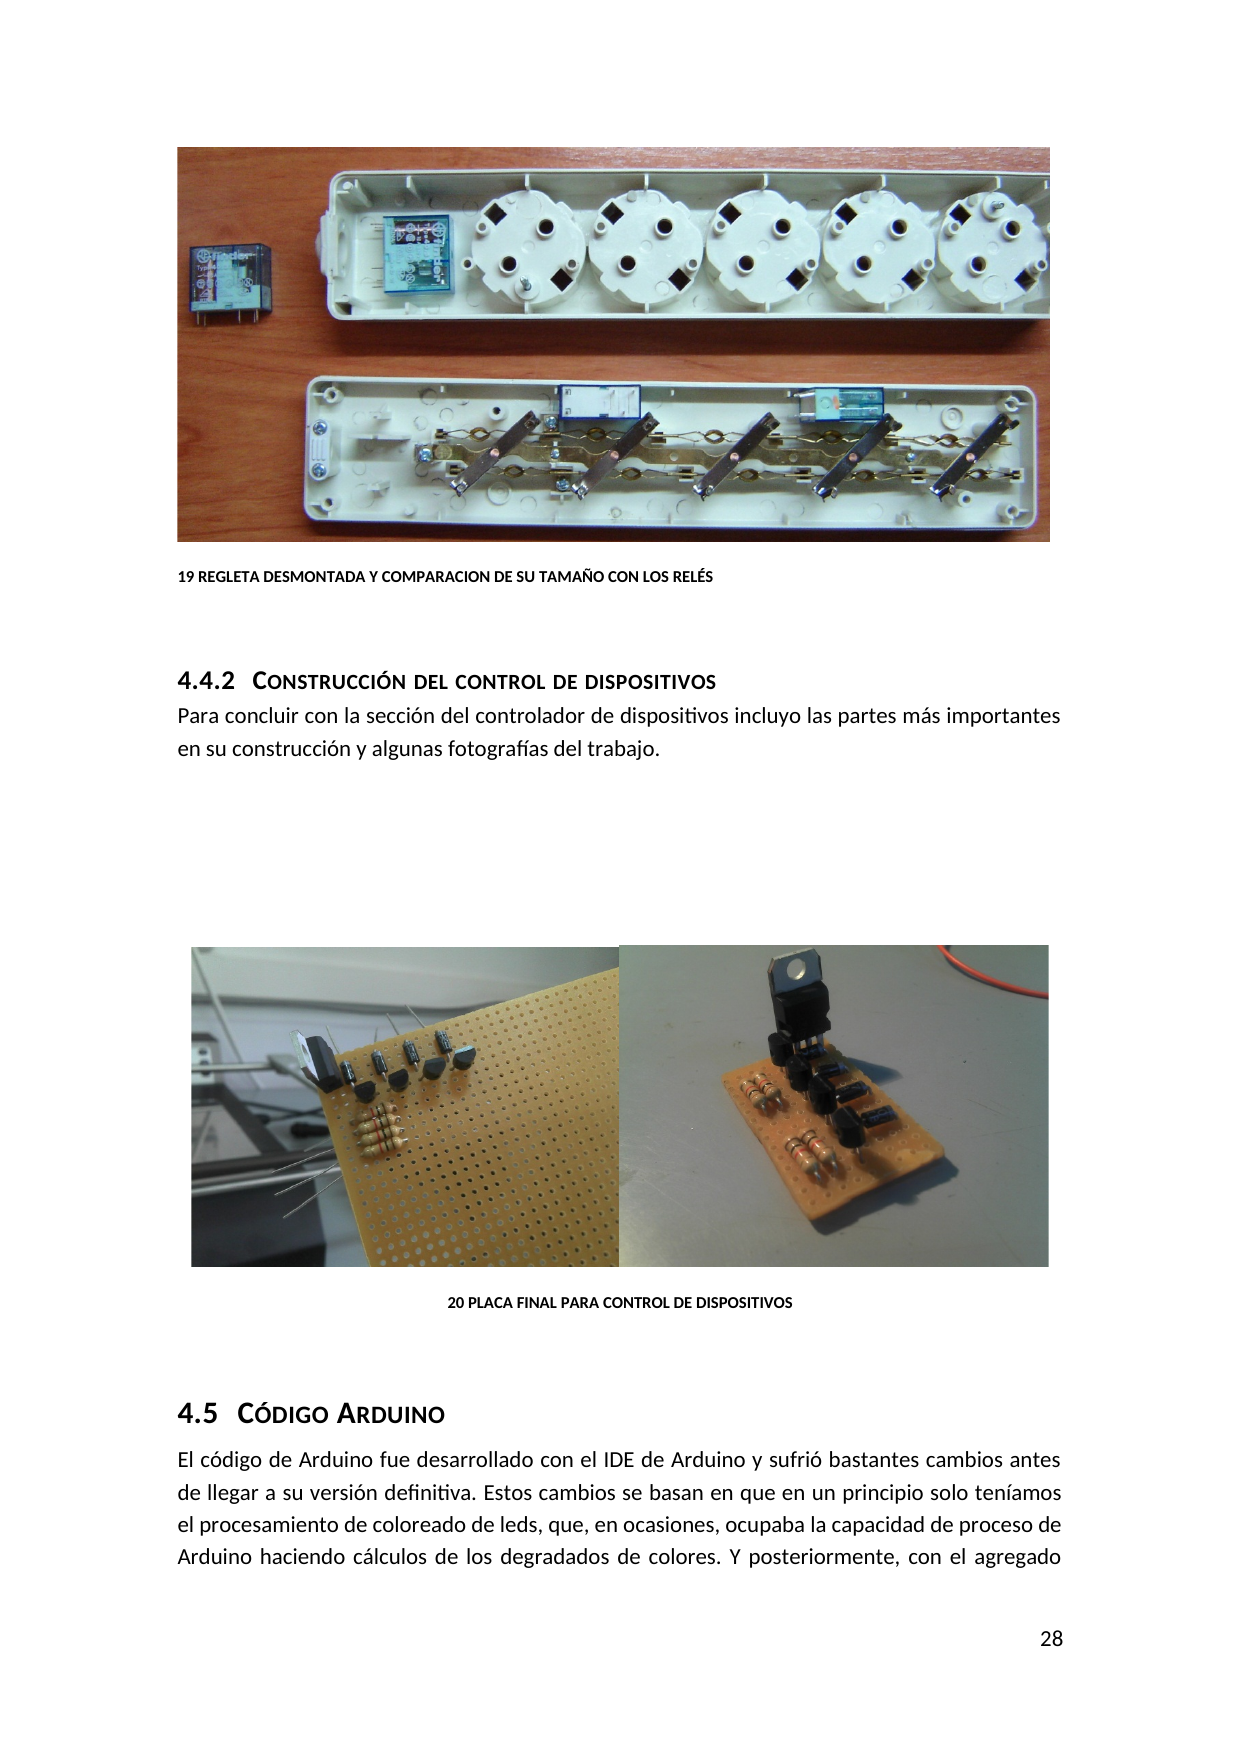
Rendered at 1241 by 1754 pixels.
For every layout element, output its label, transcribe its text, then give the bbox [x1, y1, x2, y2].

subtitle Construcción del control de dispositivos [177, 663, 1063, 697]
picture [191, 945, 1049, 1267]
text Para concluir con la sección del controlador de dispositivos incluyo las partes más importantes en su construcción y algunas fotografías del trabajo. [177, 701, 1063, 762]
subtitle Código Arduino [177, 1393, 1063, 1432]
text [177, 1446, 1063, 1570]
picture [177, 147, 1050, 542]
